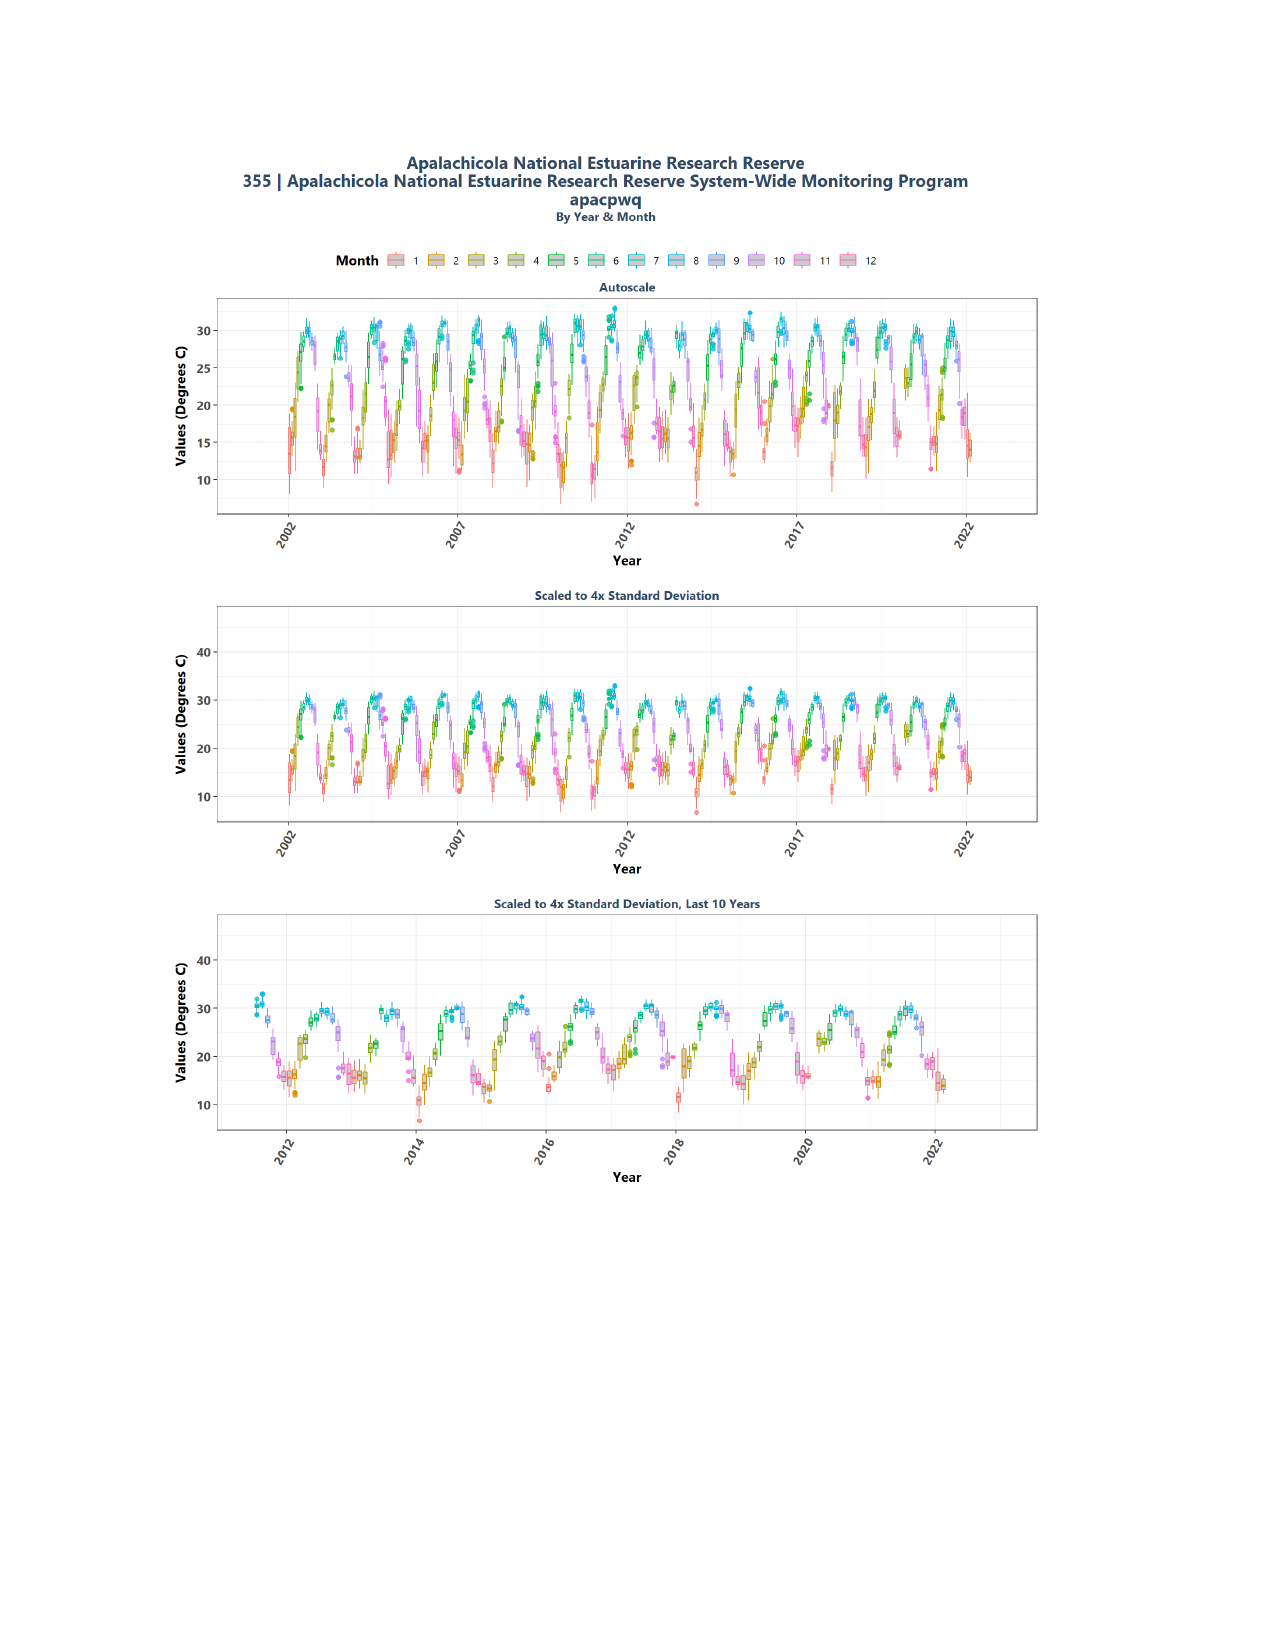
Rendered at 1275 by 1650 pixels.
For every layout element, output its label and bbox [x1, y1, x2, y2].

picture [168, 150, 1044, 1200]
